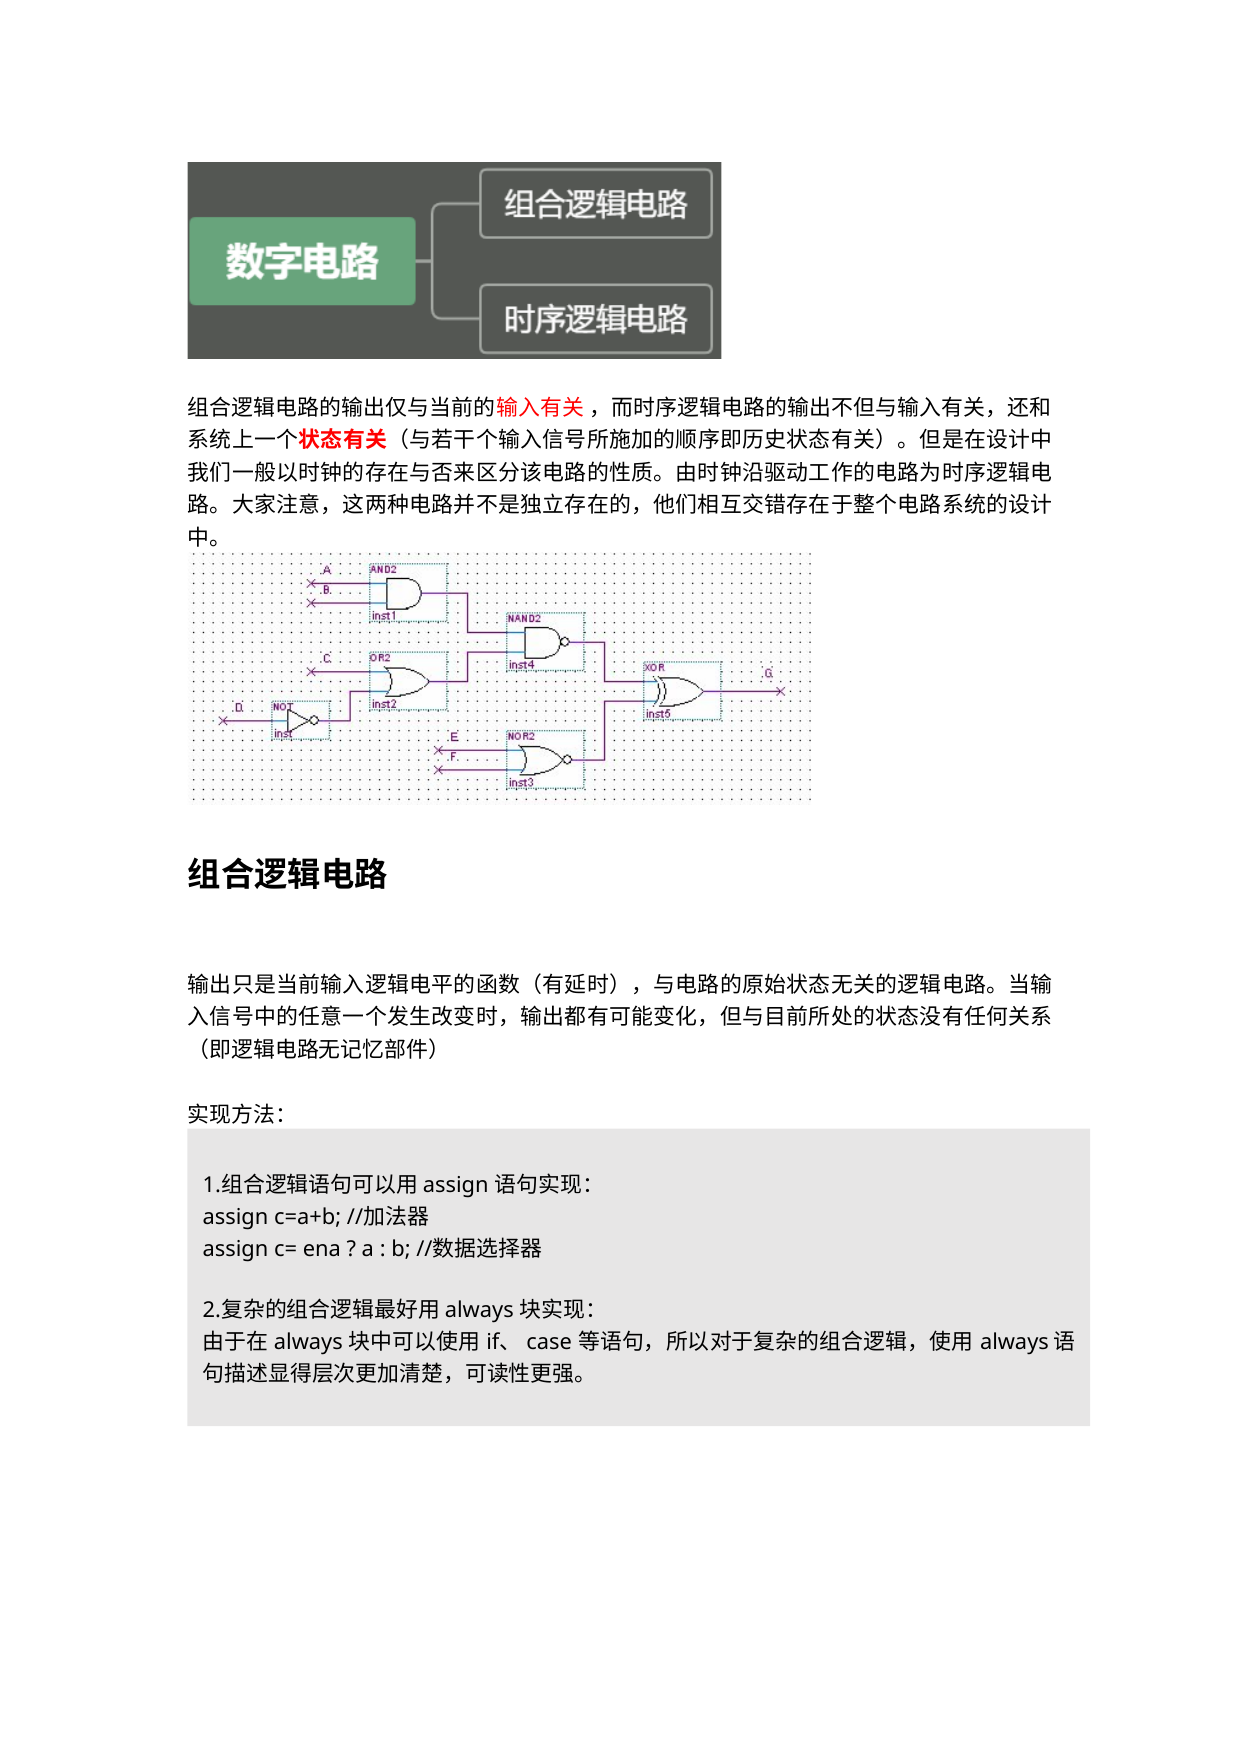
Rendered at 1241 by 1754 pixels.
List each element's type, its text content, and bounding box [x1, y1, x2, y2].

text 实现方法： [187, 1096, 1053, 1128]
picture [187, 552, 812, 805]
picture [187, 162, 722, 359]
text 组合逻辑电路的输出仅与当前的输入有关 ，而时序逻辑电路的输出不但与输入有关，还和系统上一个状态有关（与若干个输入信号所施加的顺序即历史状态有关）。但是在设计中，我们一般以时钟的存在与否来区分该电路的性质。由时钟沿驱动工作的电路为时序逻辑电路。大家注意，这两种电路并不是独立存在的，他们相互交错存在于整个电路系统的设计中。 [187, 389, 1053, 552]
subtitle 组合逻辑电路 [187, 839, 1053, 904]
text 输出只是当前输入逻辑电平的函数（有延时），与电路的原始状态无关的逻辑电路。当输入信号中的任意一个发生改变时，输出都有可能变化，但与目前所处的状态没有任何关系（即逻辑电路无记忆部件） [187, 966, 1053, 1064]
